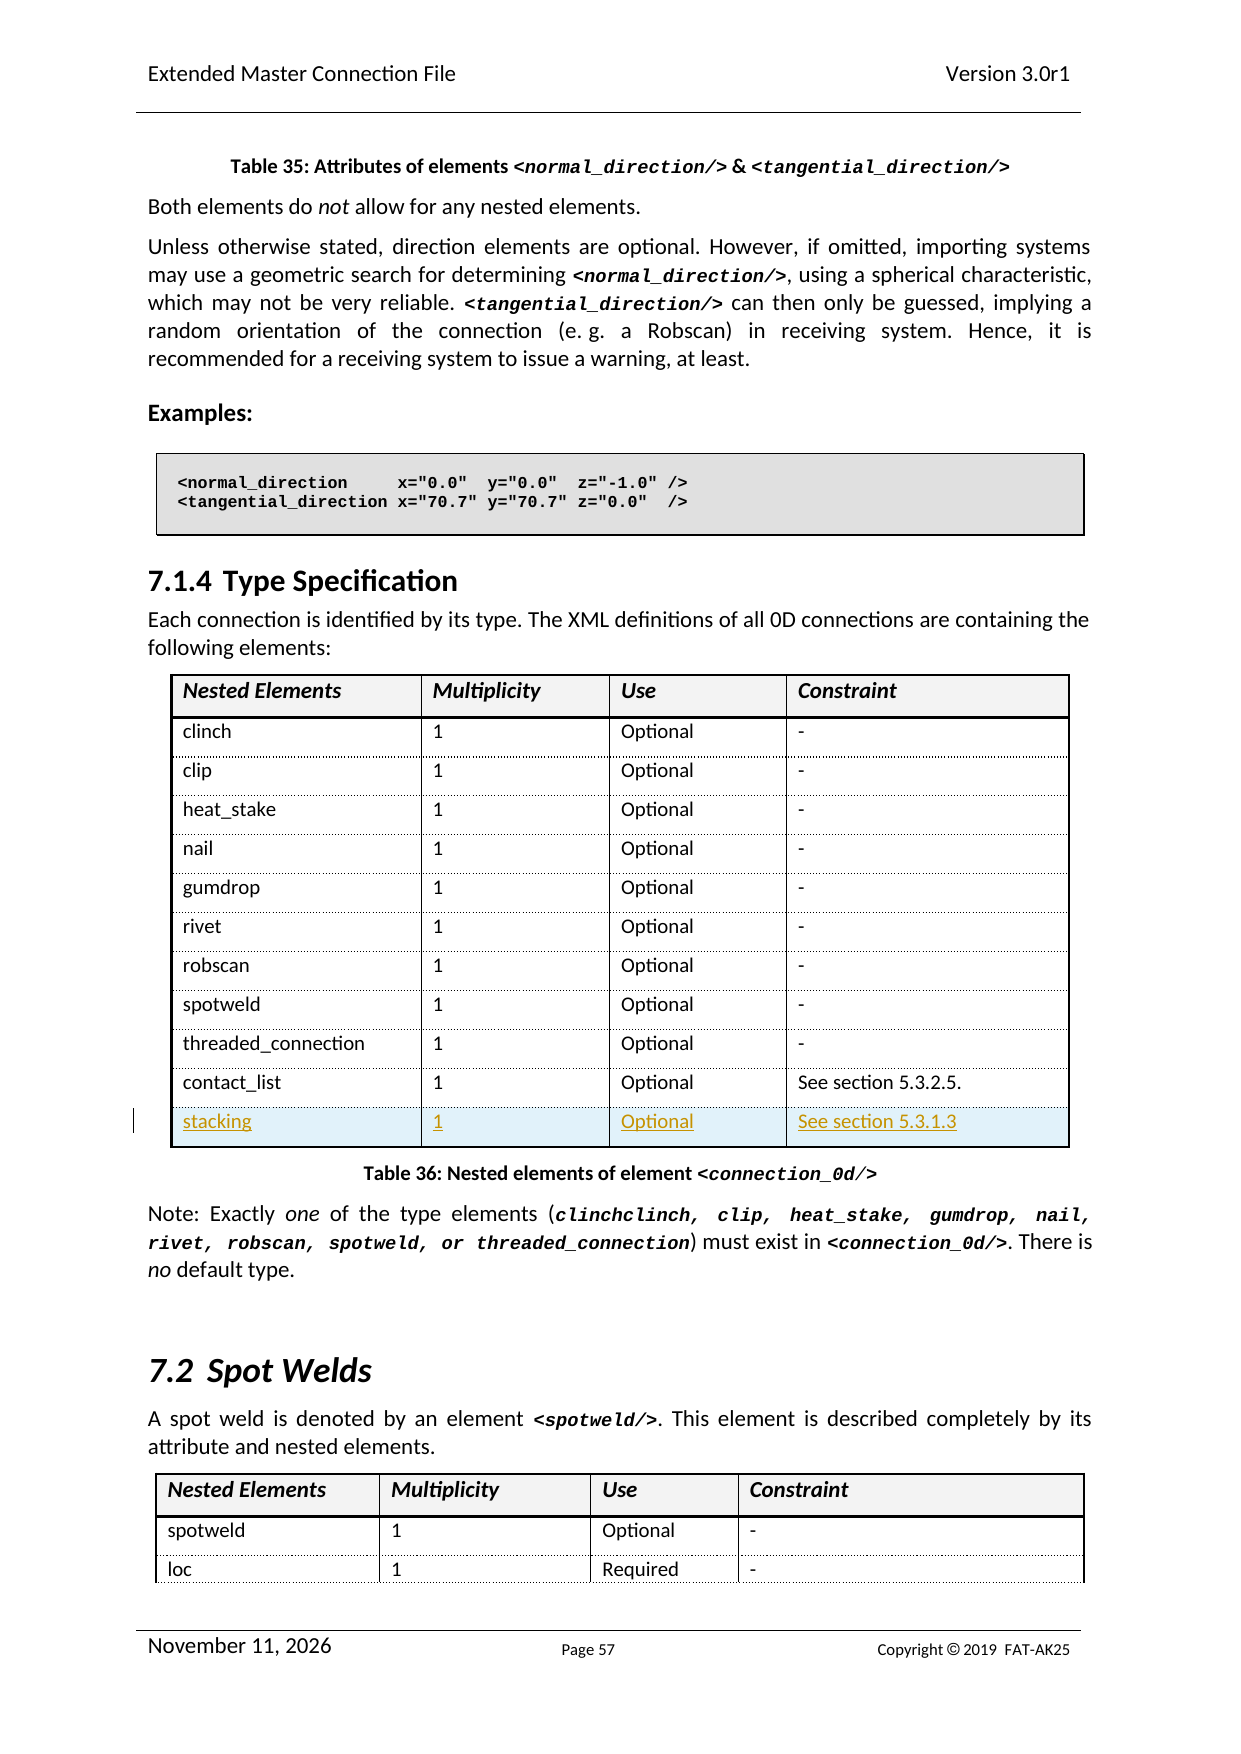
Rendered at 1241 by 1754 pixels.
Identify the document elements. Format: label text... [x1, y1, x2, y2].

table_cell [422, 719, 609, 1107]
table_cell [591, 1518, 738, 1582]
subtitle Type Specification [148, 561, 1092, 599]
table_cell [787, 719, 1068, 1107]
text Note: Exactly one of the type elements (clinchclinch, clip, heat_stake, gumdrop, nail, rivet, robscan, spotweld, or threaded_connection) must exist in <connection_0d/>. There is no default type. [148, 1199, 1092, 1283]
text Examples: [148, 398, 1092, 428]
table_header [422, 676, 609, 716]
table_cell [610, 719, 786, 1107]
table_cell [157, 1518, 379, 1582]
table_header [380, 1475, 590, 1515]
text Each connection is identified by its type. The XML definitions of all 0D connections are containing the following elements: [148, 605, 1092, 661]
text Both elements do not allow for any nested elements. [148, 192, 1092, 220]
text Unless otherwise stated, direction elements are optional. However, if omitted, importing systems may use a geometric search for determining <normal_direction/>, using a spherical characteristic, which may not be very reliable. <tangential_direction/> can then only be guessed, implying a random orientation of the connection (e. g. a Robscan) in receiving system. Hence, it is recommended for a receiving system to issue a warning, at least. [148, 232, 1092, 373]
text <tangential_direction x="70.7" y="70.7" z="0.0" /> [157, 491, 1083, 510]
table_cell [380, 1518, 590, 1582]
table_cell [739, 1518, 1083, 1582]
text A spot weld is denoted by an element <spotweld/>. This element is described completely by its attribute and nested elements. [148, 1404, 1092, 1460]
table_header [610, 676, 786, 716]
text <normal_direction x="0.0" y="0.0" z="-1.0" /> [157, 472, 1083, 491]
subtitle Spot Welds [148, 1348, 1092, 1392]
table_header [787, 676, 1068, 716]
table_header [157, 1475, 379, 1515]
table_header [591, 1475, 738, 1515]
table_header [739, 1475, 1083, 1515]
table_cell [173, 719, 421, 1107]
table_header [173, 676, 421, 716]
